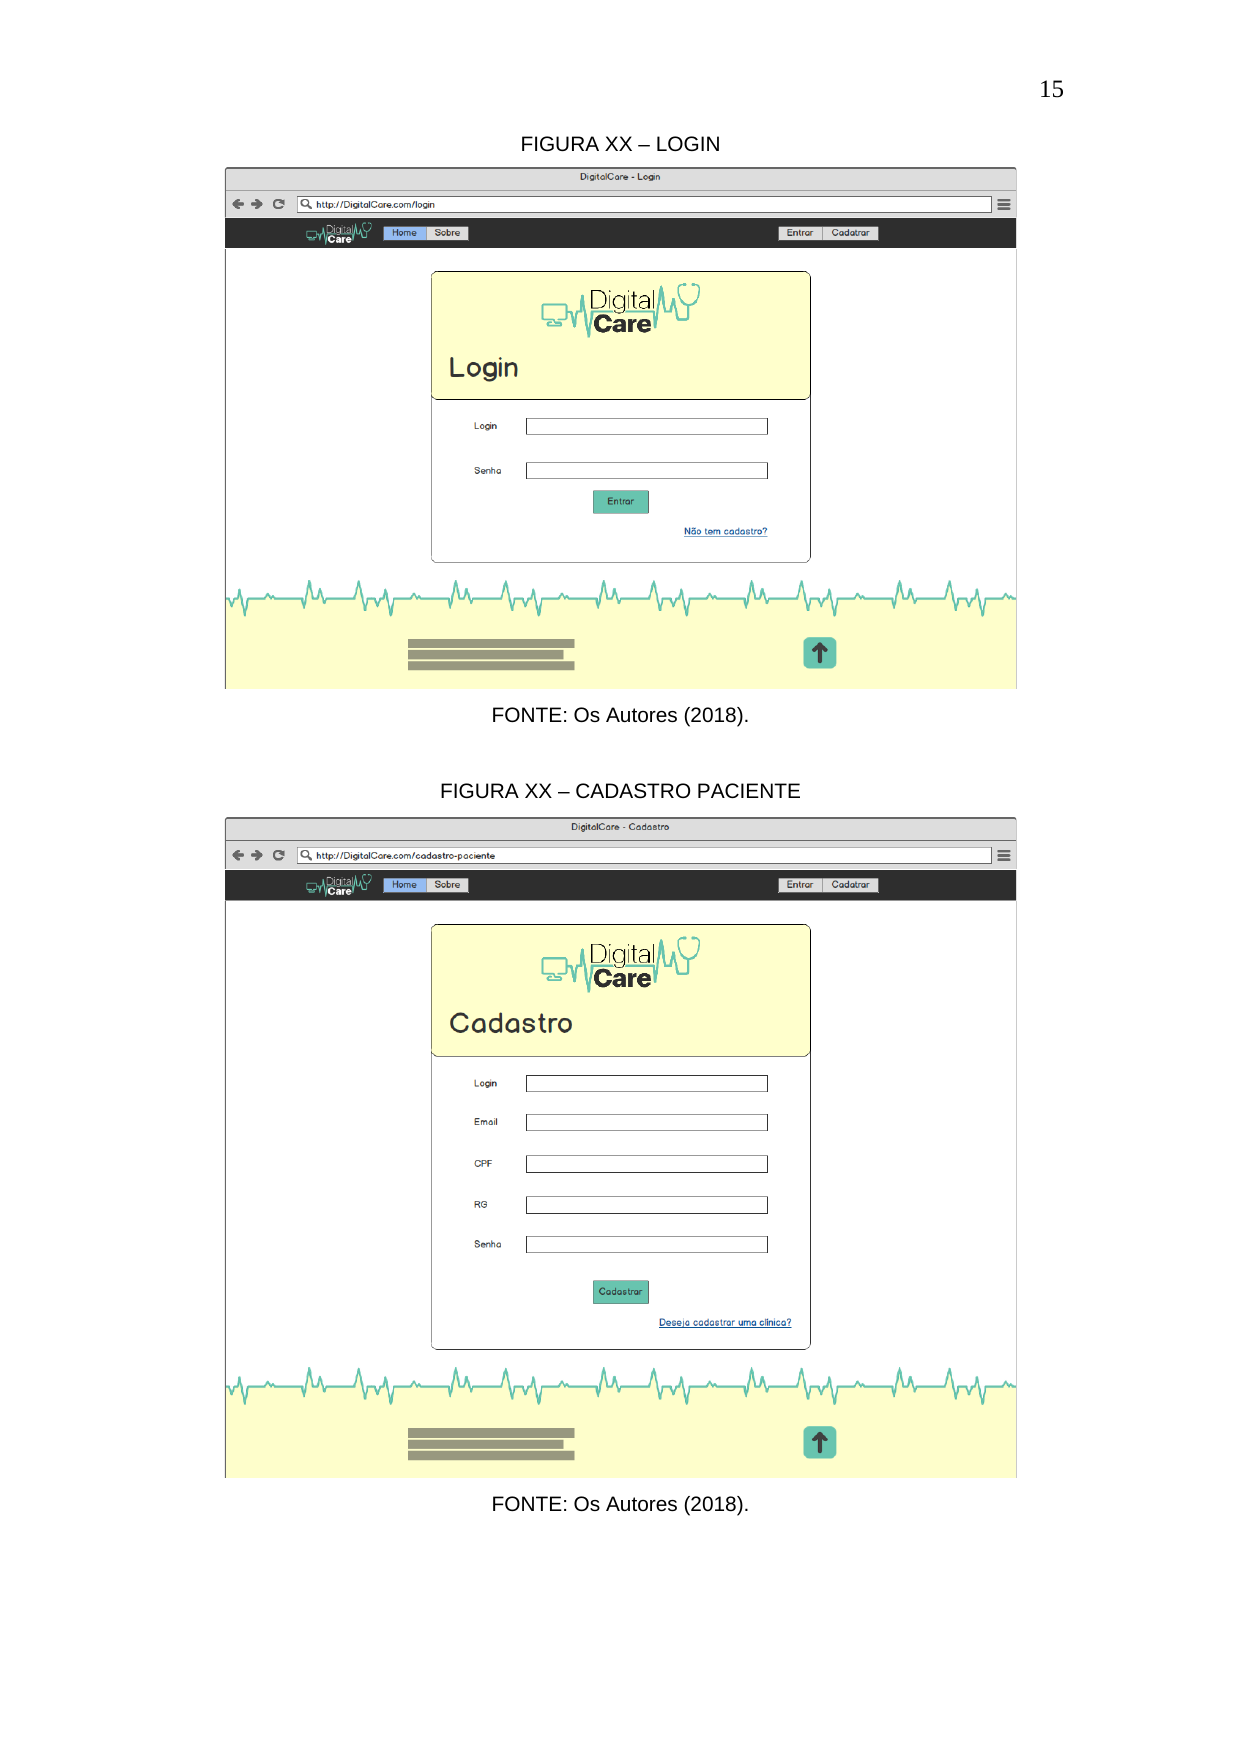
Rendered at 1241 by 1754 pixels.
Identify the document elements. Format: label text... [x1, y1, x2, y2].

text FONTE: Os Autores (2018). [177, 703, 1064, 727]
text FIGURA XX – CADASTRO PACIENTE [177, 775, 1064, 803]
text FONTE: Os Autores (2018). [177, 1491, 1064, 1515]
picture [224, 167, 1017, 689]
picture [224, 817, 1017, 1478]
text FIGURA XX – LOGIN [177, 131, 1064, 155]
